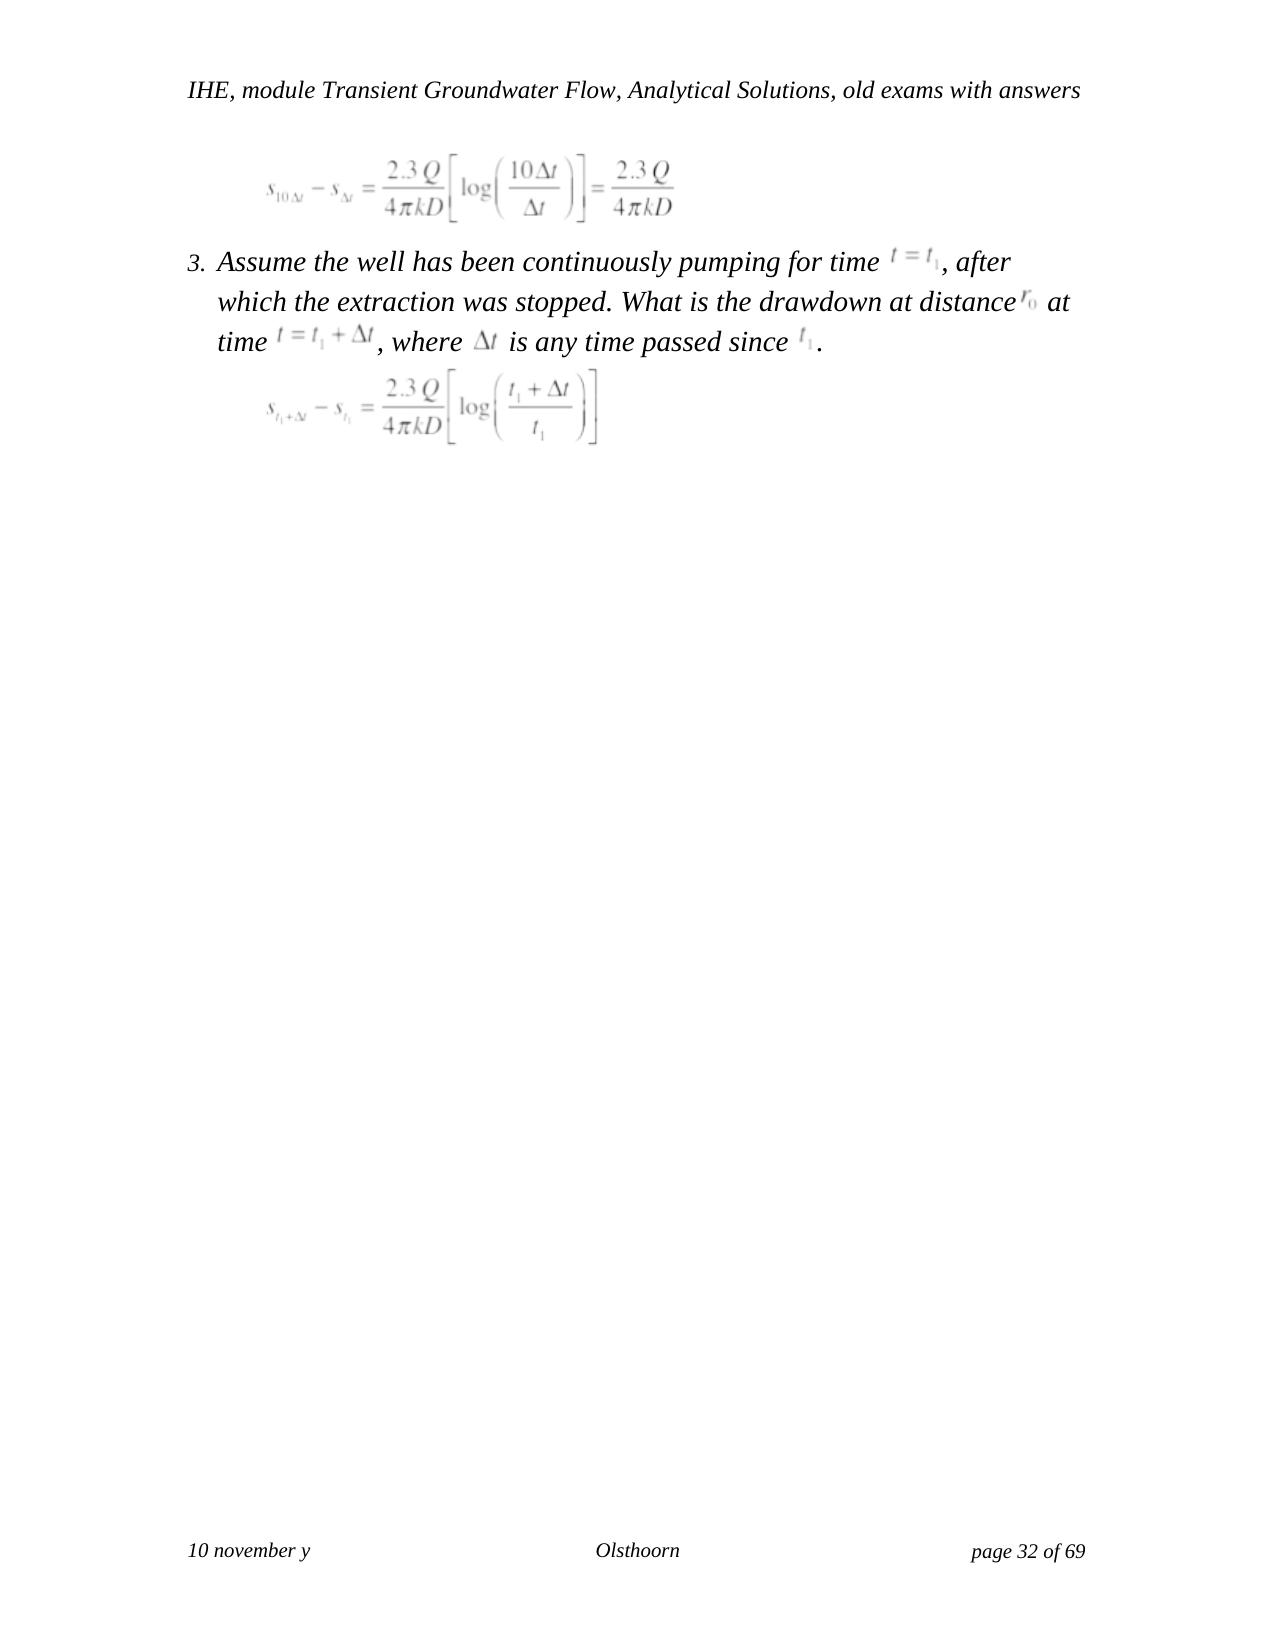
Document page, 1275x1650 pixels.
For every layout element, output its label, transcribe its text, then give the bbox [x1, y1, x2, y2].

list Assume the well has been continuously pumping for time , after which the extraction was stopped. What is the drawdown at distance at time , where is any time passed since . [187, 238, 1087, 358]
